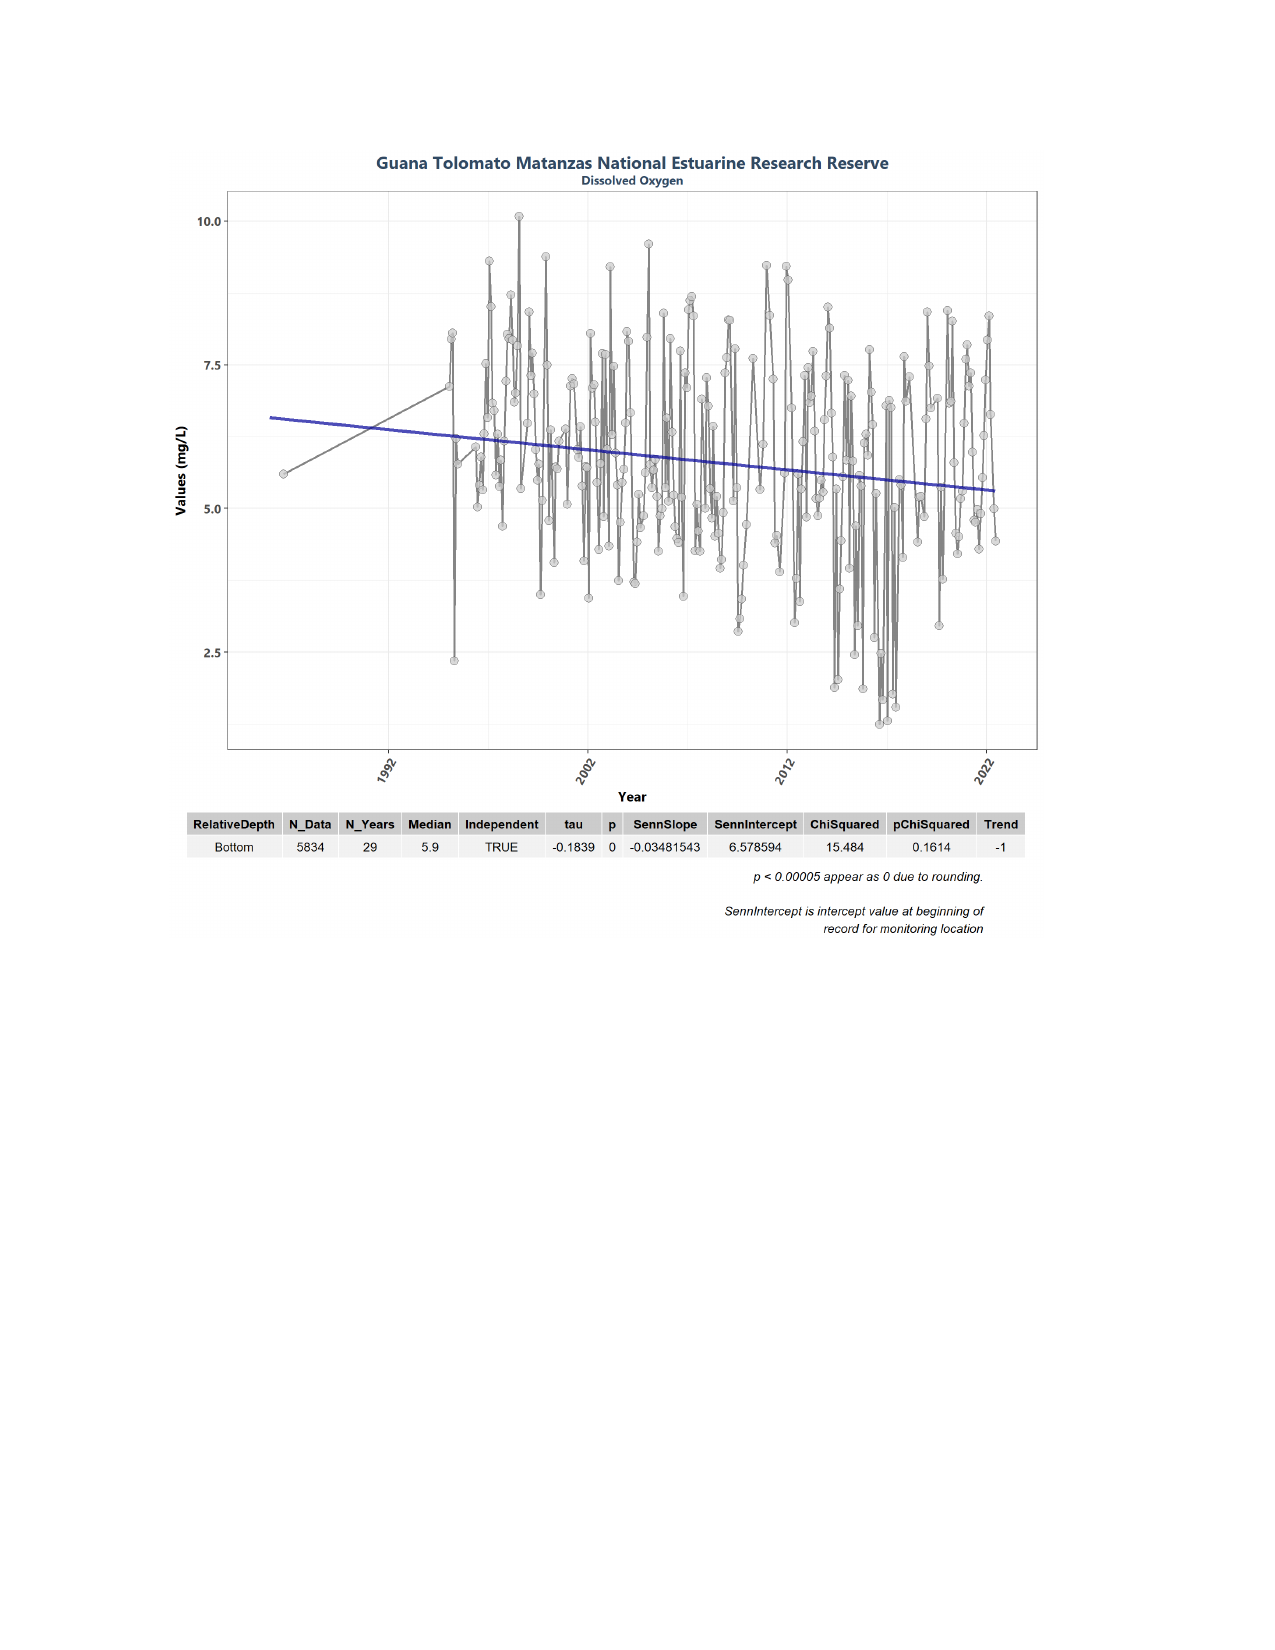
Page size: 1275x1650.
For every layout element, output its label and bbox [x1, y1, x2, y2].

picture [168, 150, 1044, 938]
